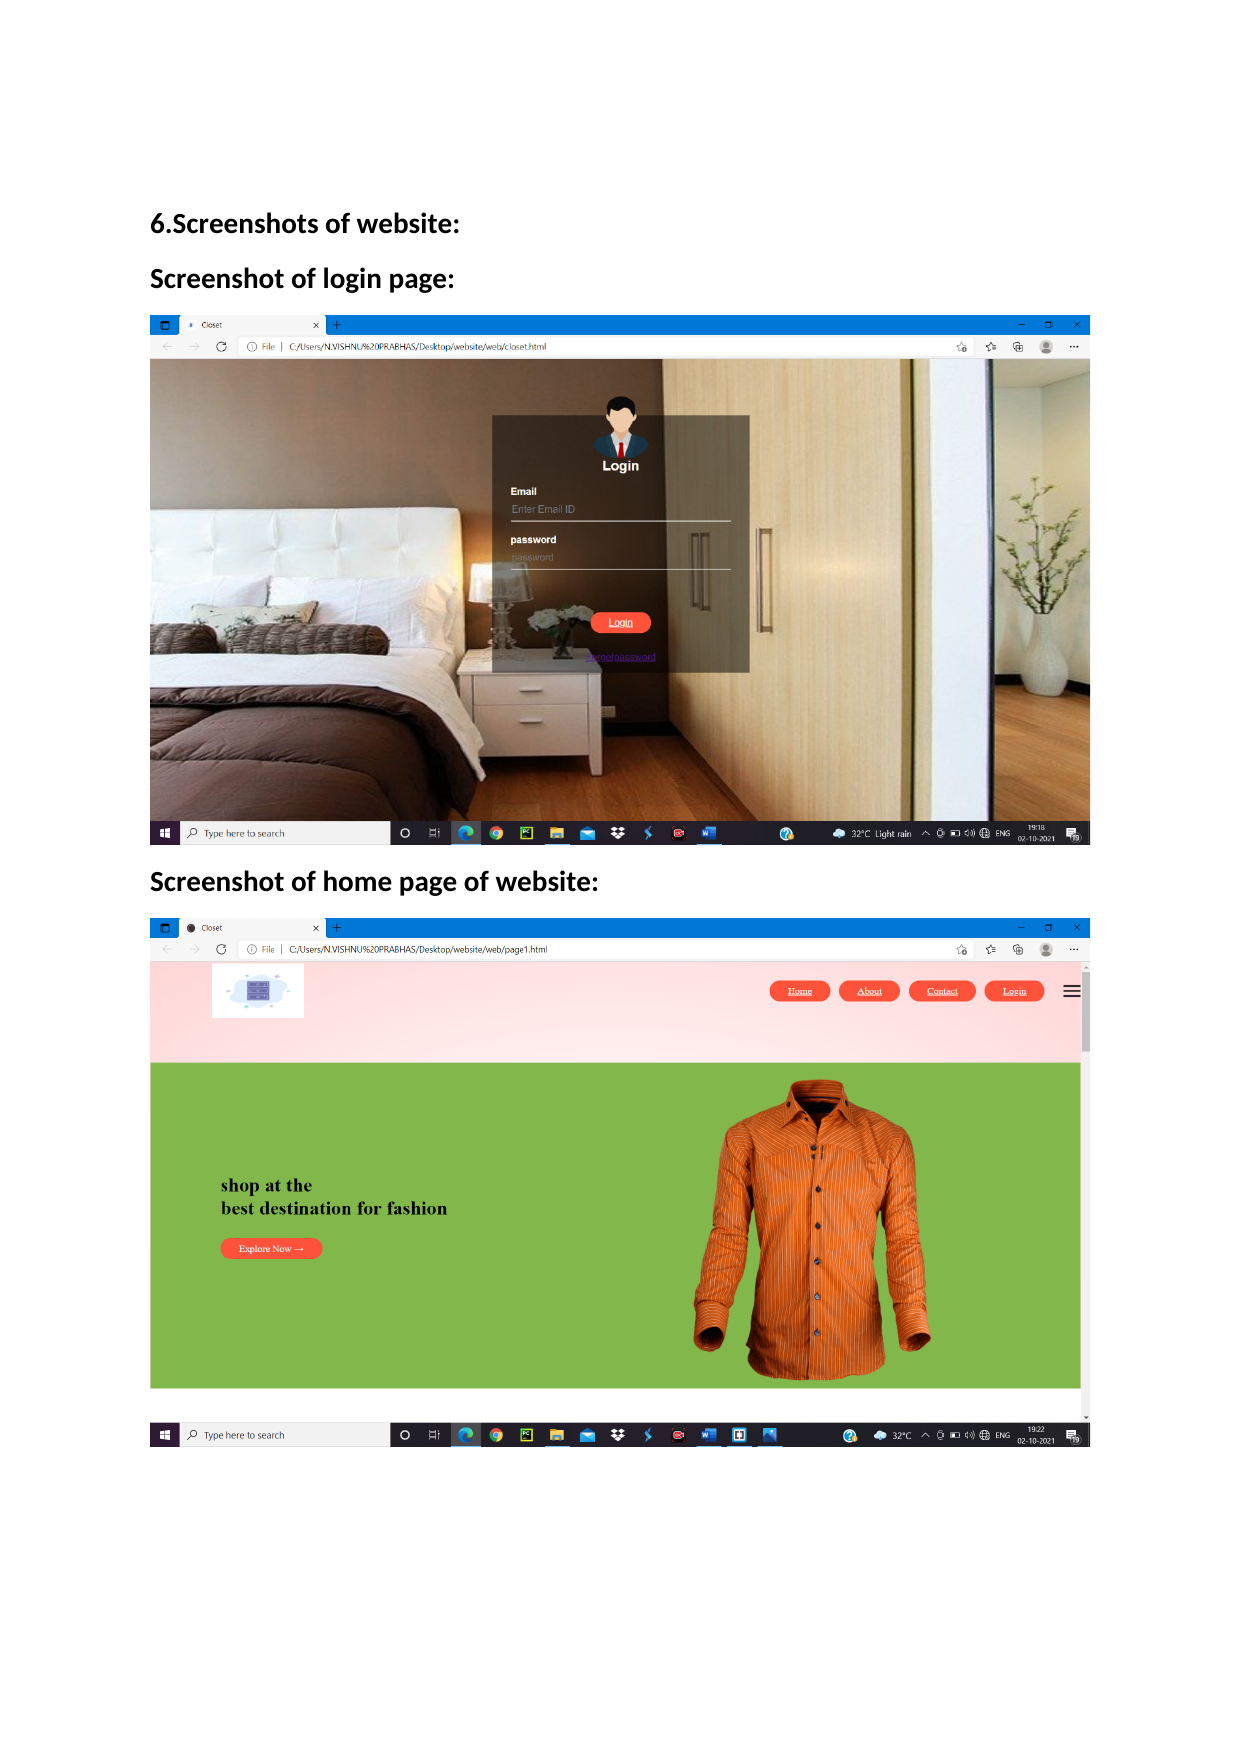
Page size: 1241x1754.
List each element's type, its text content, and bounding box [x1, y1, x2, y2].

text 6.Screenshots of website: [150, 205, 1090, 241]
picture [150, 315, 1091, 845]
text Screenshot of login page: [150, 260, 1090, 296]
text Screenshot of home page of website: [150, 863, 1090, 899]
picture [150, 918, 1091, 1447]
